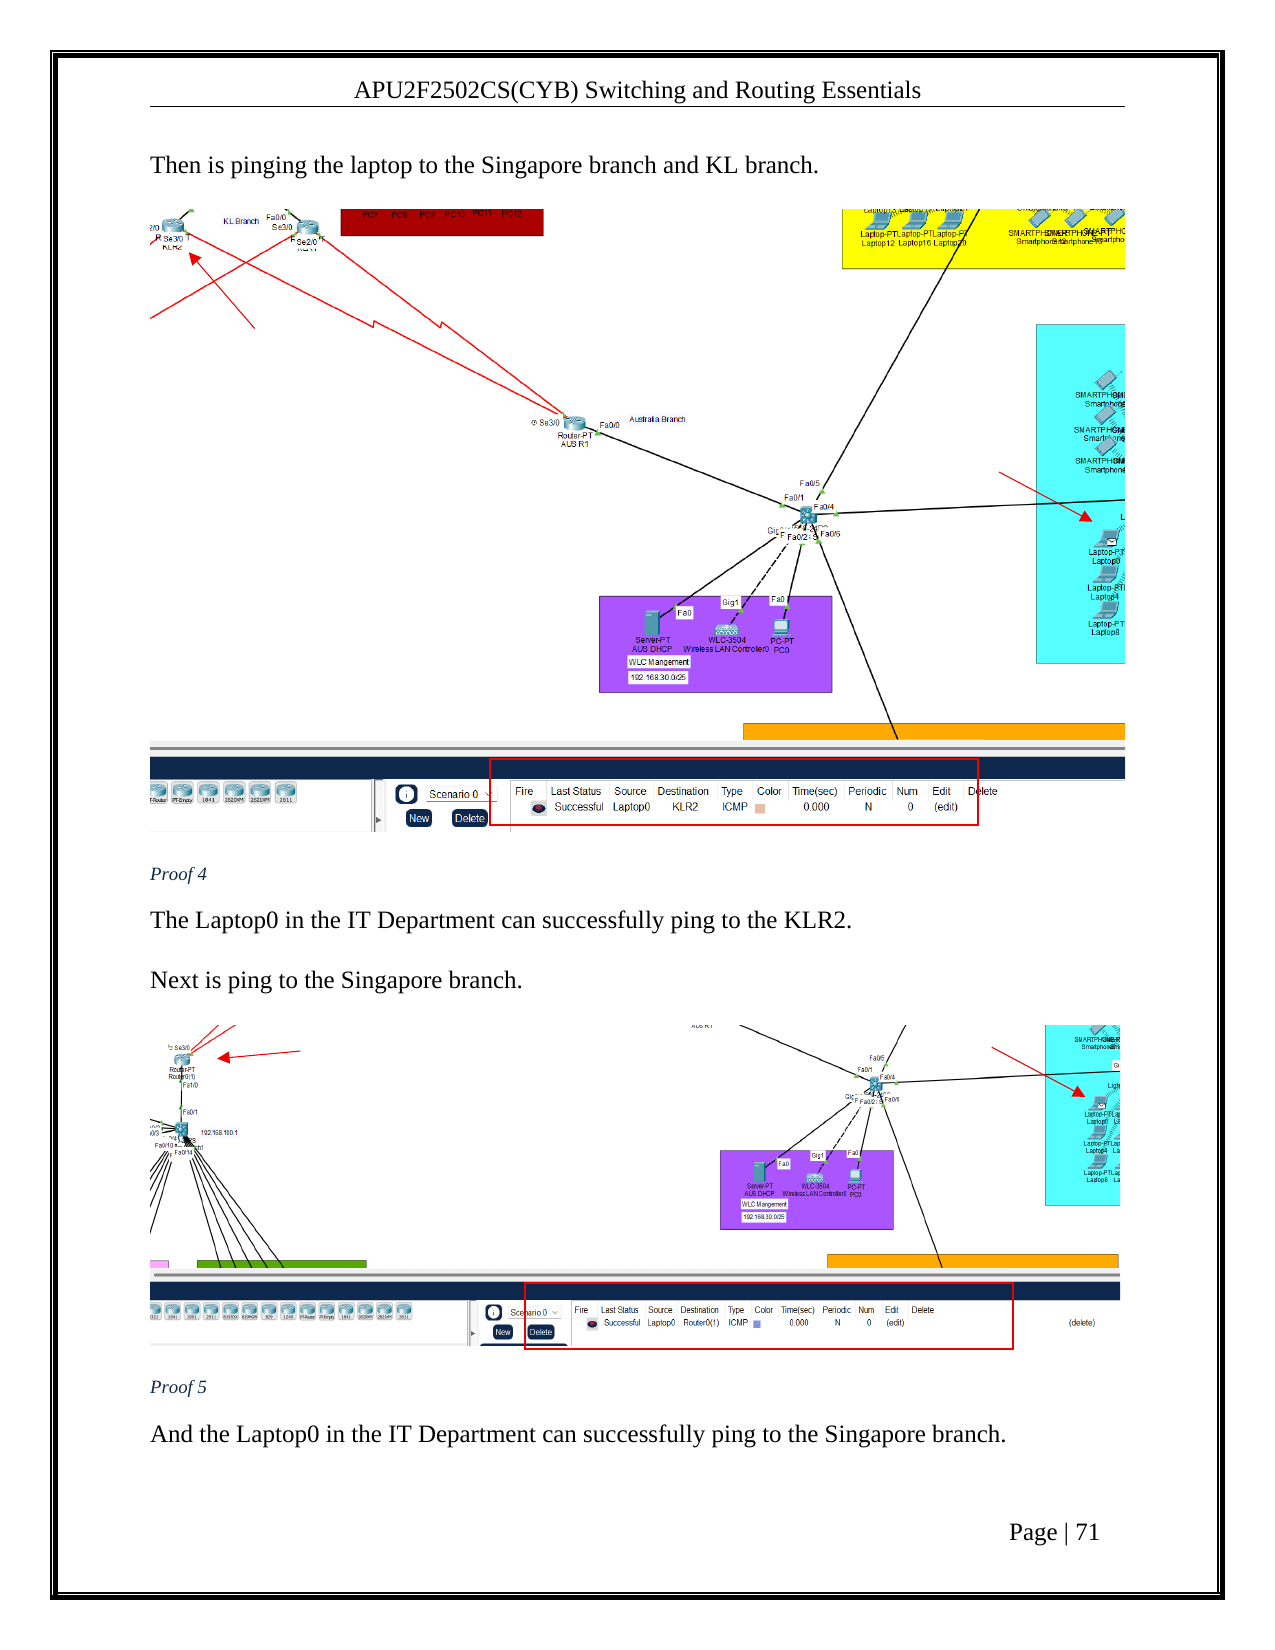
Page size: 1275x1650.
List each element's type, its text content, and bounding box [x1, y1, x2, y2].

text Next is ping to the Singapore branch. [150, 965, 1125, 994]
text Proof 5 [150, 1376, 1125, 1398]
picture [150, 1025, 1121, 1346]
text Then is pinging the laptop to the Singapore branch and KL branch. [150, 150, 1125, 179]
text And the Laptop0 in the IT Department can successfully ping to the Singapore branch. [150, 1419, 1125, 1447]
picture [150, 209, 1125, 832]
picture [526, 1284, 1012, 1346]
text Proof 4 [150, 863, 1125, 884]
text The Laptop0 in the IT Department can successfully ping to the KLR2. [150, 905, 1125, 934]
